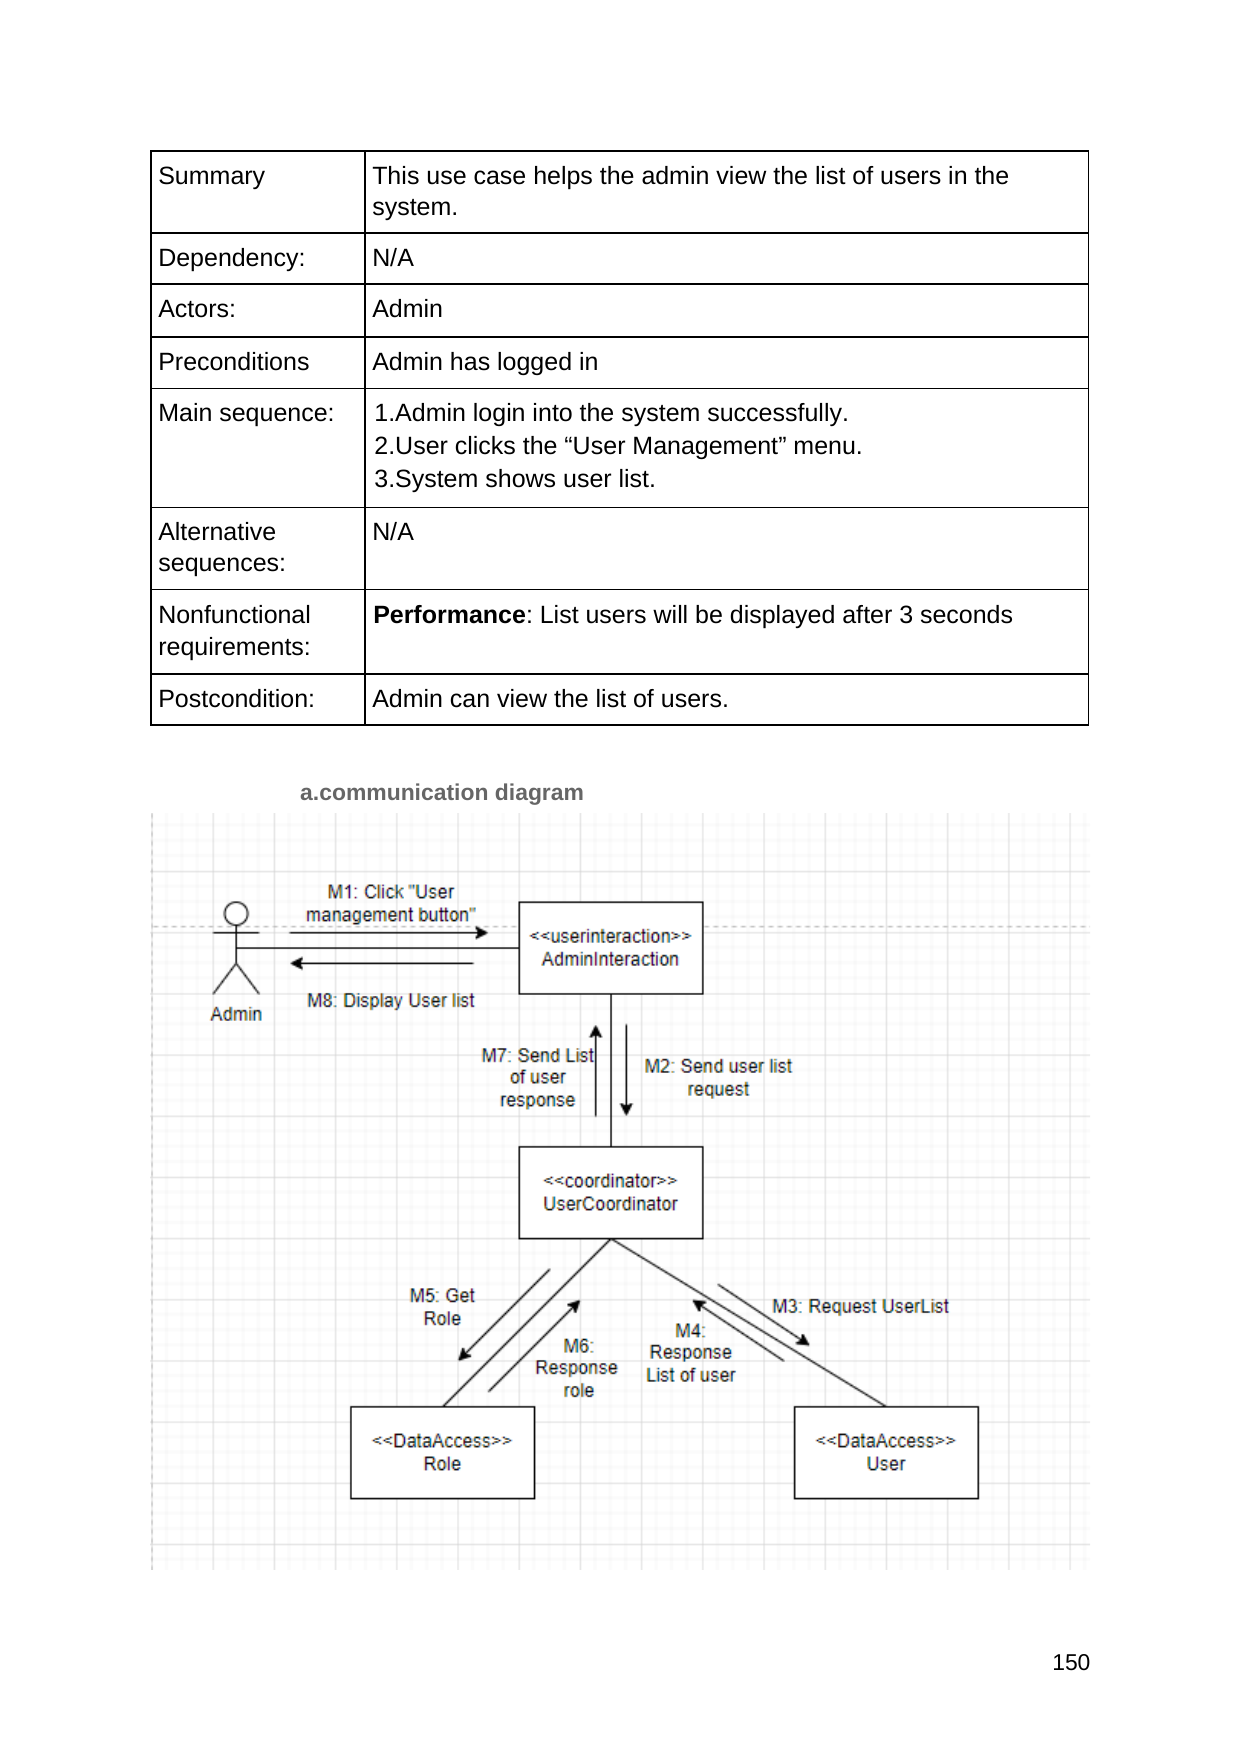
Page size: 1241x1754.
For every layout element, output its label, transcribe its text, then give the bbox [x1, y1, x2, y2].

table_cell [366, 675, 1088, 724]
picture [150, 813, 1091, 1570]
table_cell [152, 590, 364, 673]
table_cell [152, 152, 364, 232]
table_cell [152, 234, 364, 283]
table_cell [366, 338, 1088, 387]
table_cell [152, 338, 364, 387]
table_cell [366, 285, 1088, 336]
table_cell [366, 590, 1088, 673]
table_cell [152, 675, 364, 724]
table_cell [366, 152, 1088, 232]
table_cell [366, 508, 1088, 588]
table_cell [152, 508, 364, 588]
subtitle a.communication diagram [225, 779, 1090, 805]
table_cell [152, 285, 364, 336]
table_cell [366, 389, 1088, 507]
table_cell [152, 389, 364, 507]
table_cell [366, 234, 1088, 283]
